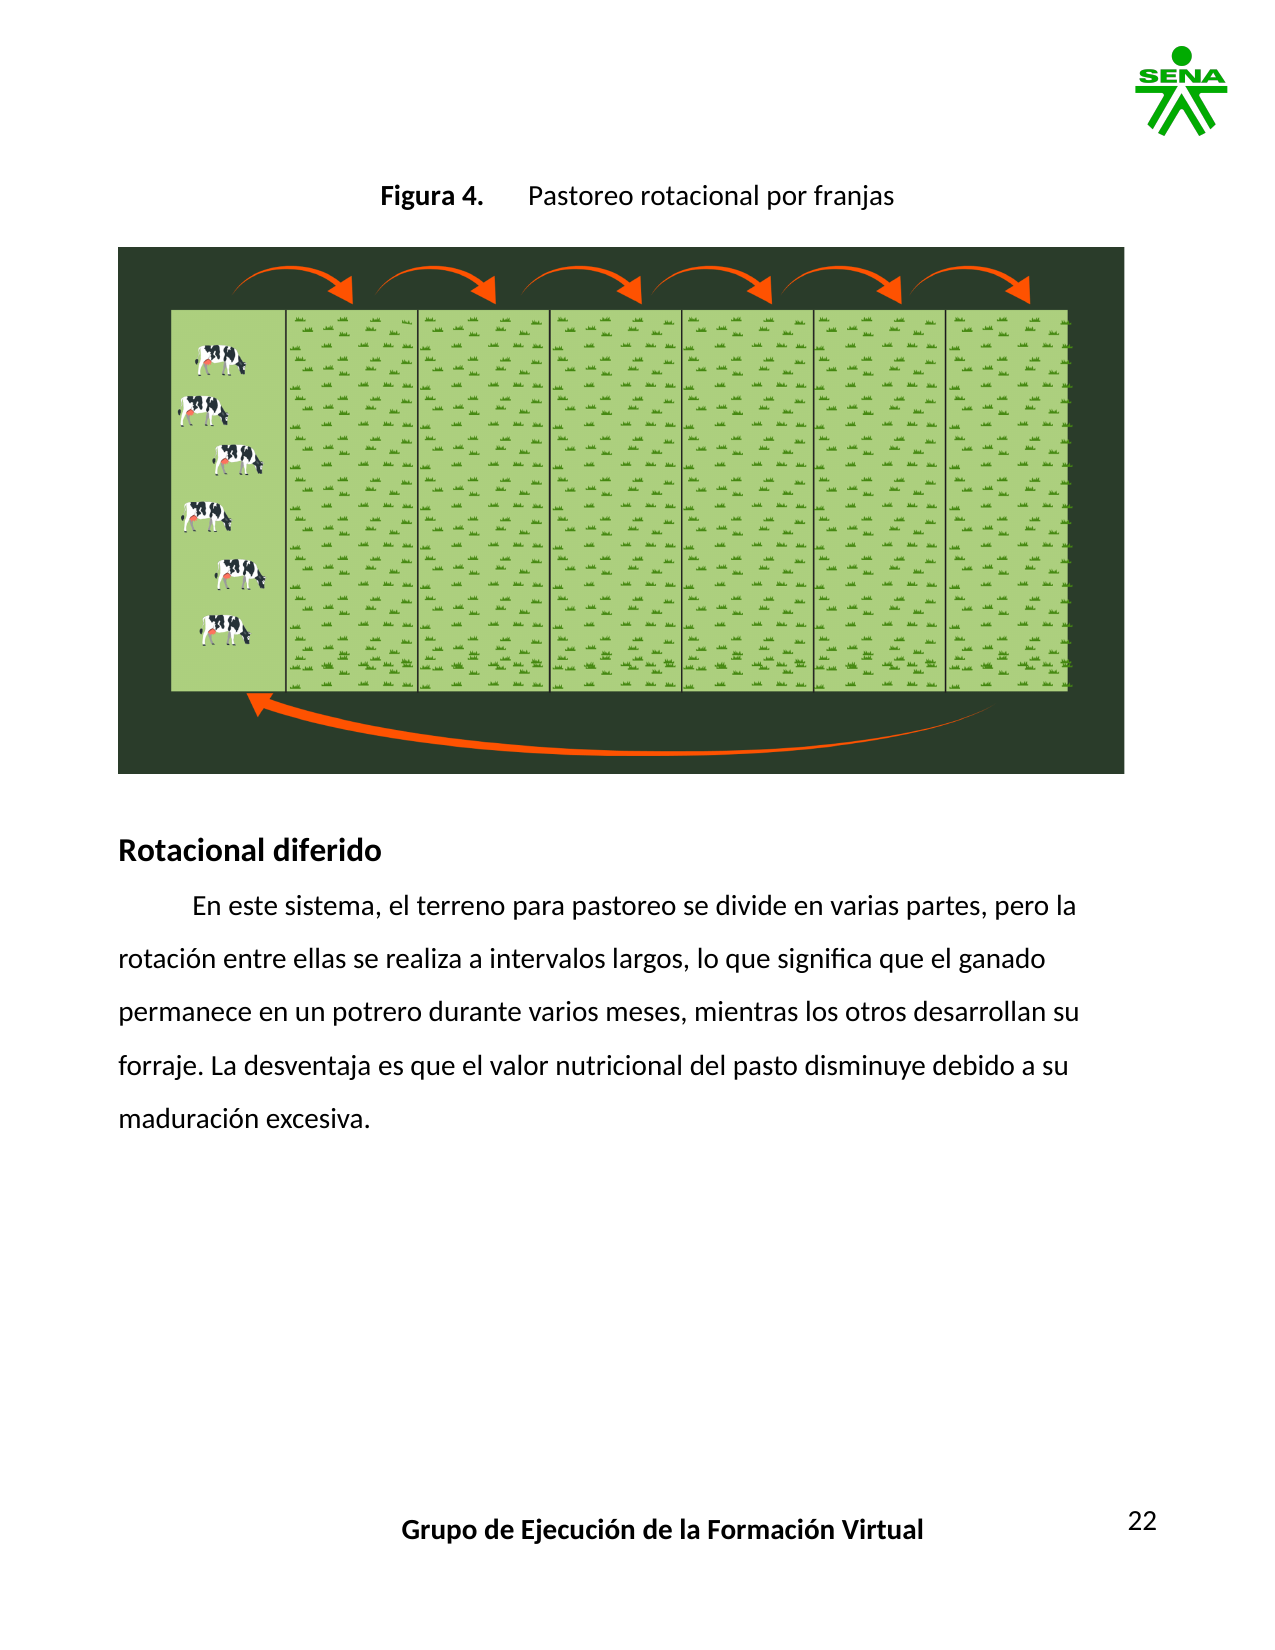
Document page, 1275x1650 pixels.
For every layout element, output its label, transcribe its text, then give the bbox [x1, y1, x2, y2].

text Pastoreo rotacional por franjas [118, 177, 1157, 213]
text En este sistema, el terreno para pastoreo se divide en varias partes, pero la rotación entre ellas se realiza a intervalos largos, lo que significa que el ganado permanece en un potrero durante varios meses, mientras los otros desarrollan su forraje. La desventaja es que el valor nutricional del pasto disminuye debido a su maduración excesiva. [118, 887, 1157, 1136]
subtitle Rotacional diferido [118, 829, 1157, 870]
picture [118, 247, 1125, 774]
picture [1135, 46, 1228, 136]
